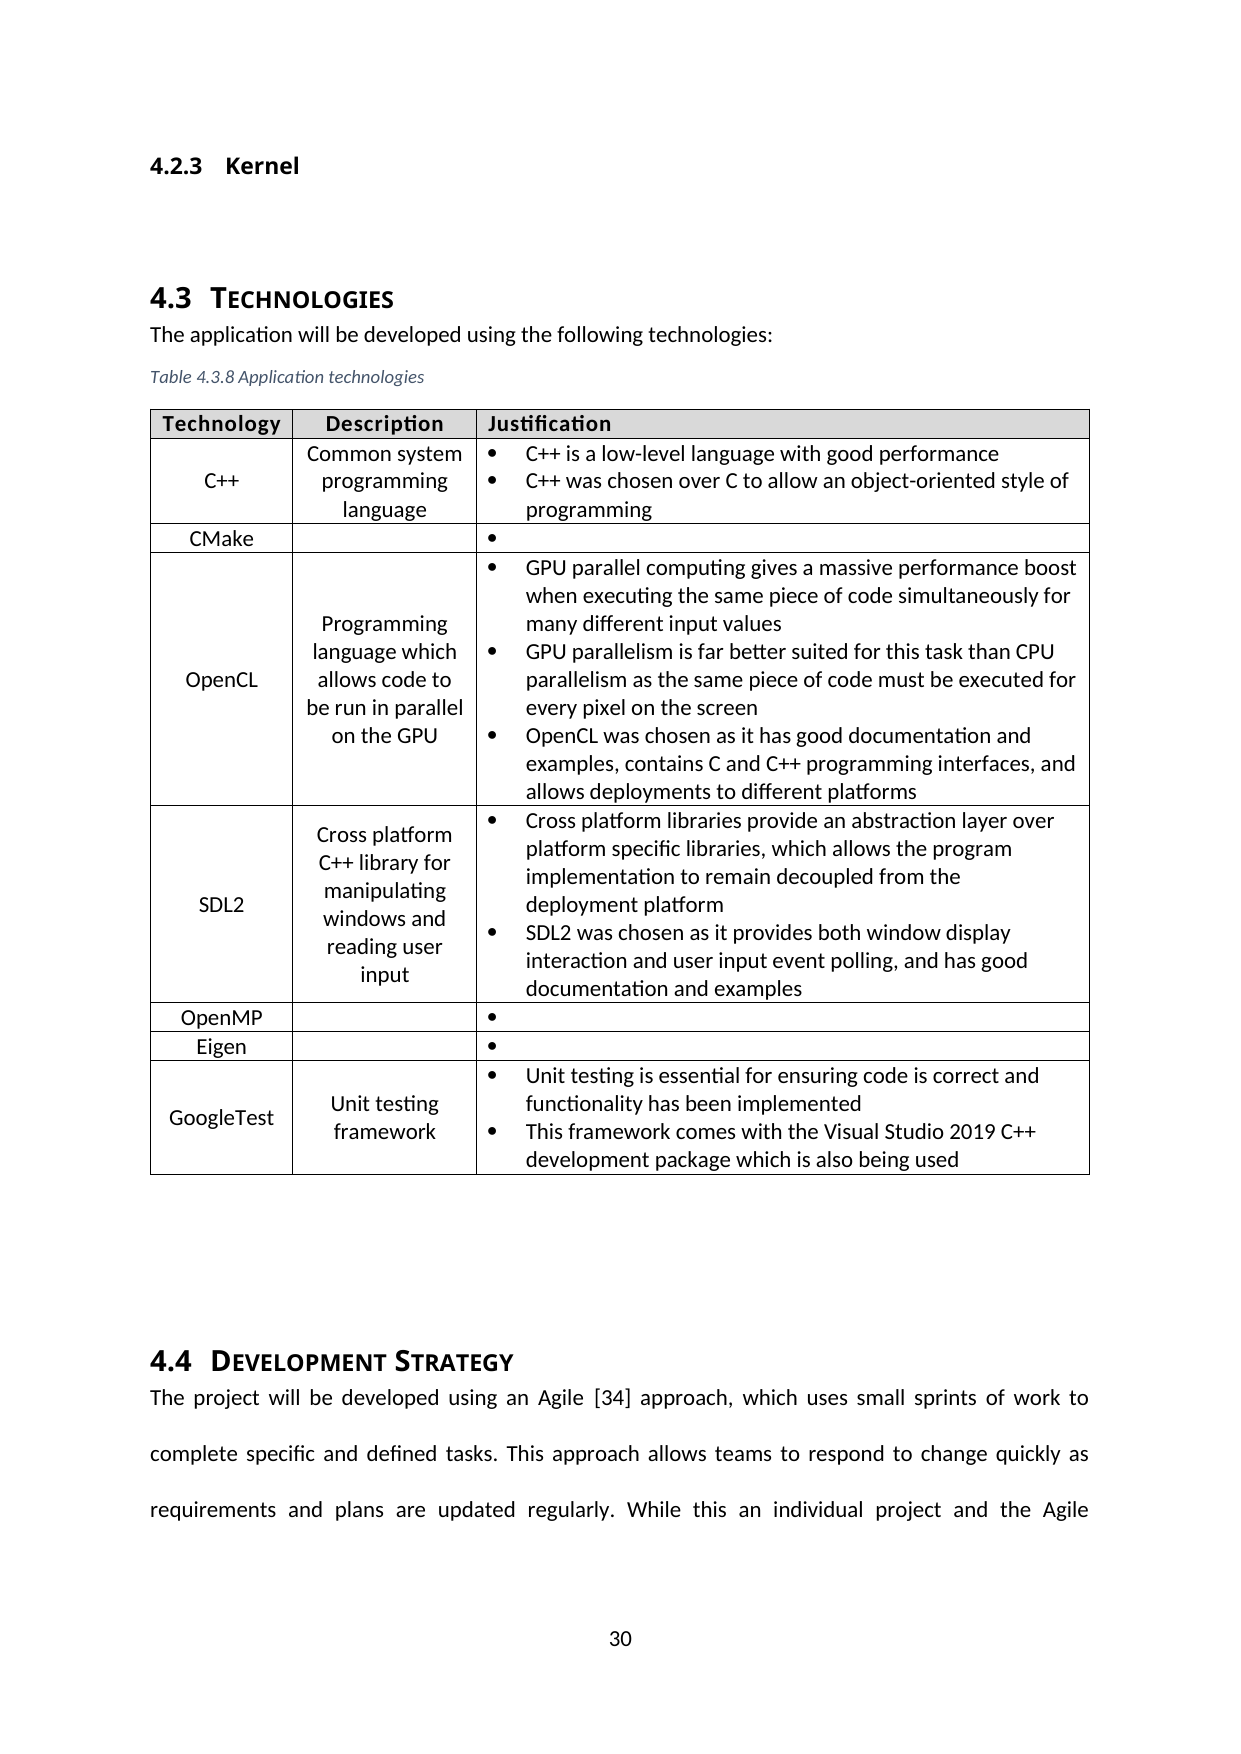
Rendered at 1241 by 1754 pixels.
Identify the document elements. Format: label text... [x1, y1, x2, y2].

table_cell CMake [151, 524, 292, 552]
table_cell GoogleTest [151, 1061, 292, 1173]
table_cell OpenMP [151, 1003, 292, 1031]
table_header Justification [477, 410, 1089, 438]
subtitle Technologies [150, 277, 1090, 317]
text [150, 1383, 1090, 1524]
table_cell GPU parallel computing gives a massive performance boost when executing the same piece of code simultaneously for many different input values GPU parallelism is far better suited for this task than CPU parallelism as the same piece of code must be executed for every pixel on the screen OpenCL was chosen as it has good documentation and examples, contains C and C++ programming interfaces, and allows deployments to different platforms [477, 553, 1089, 805]
table_cell Cross platform C++ library for manipulating windows and reading user input [293, 806, 476, 1002]
table_cell [477, 1003, 1089, 1031]
table_header Technology [151, 410, 292, 438]
table_cell Programming language which allows code to be run in parallel on the GPU [293, 553, 476, 805]
table_cell Cross platform libraries provide an abstraction layer over platform specific libraries, which allows the program implementation to remain decoupled from the deployment platform SDL2 was chosen as it provides both window display interaction and user input event polling, and has good documentation and examples [477, 806, 1089, 1002]
table_cell [293, 1003, 476, 1031]
table_header Description [293, 410, 476, 438]
text The application will be developed using the following technologies: [150, 320, 1090, 348]
table_cell [293, 524, 476, 552]
table_cell [477, 524, 1089, 552]
subtitle Kernel [150, 150, 1090, 181]
table_cell Eigen [151, 1032, 292, 1060]
subtitle Development Strategy [150, 1341, 1090, 1380]
table_cell [477, 1032, 1089, 1060]
table_cell Unit testing is essential for ensuring code is correct and functionality has been implemented This framework comes with the Visual Studio 2019 C++ development package which is also being used [477, 1061, 1089, 1173]
table_cell C++ is a low-level language with good performance C++ was chosen over C to allow an object-oriented style of programming [477, 439, 1089, 523]
table_cell SDL2 [151, 806, 292, 1002]
table_cell C++ [151, 439, 292, 523]
table_cell Unit testing framework [293, 1061, 476, 1173]
table_cell [293, 1032, 476, 1060]
table_cell Common system programming language [293, 439, 476, 523]
table_cell OpenCL [151, 553, 292, 805]
